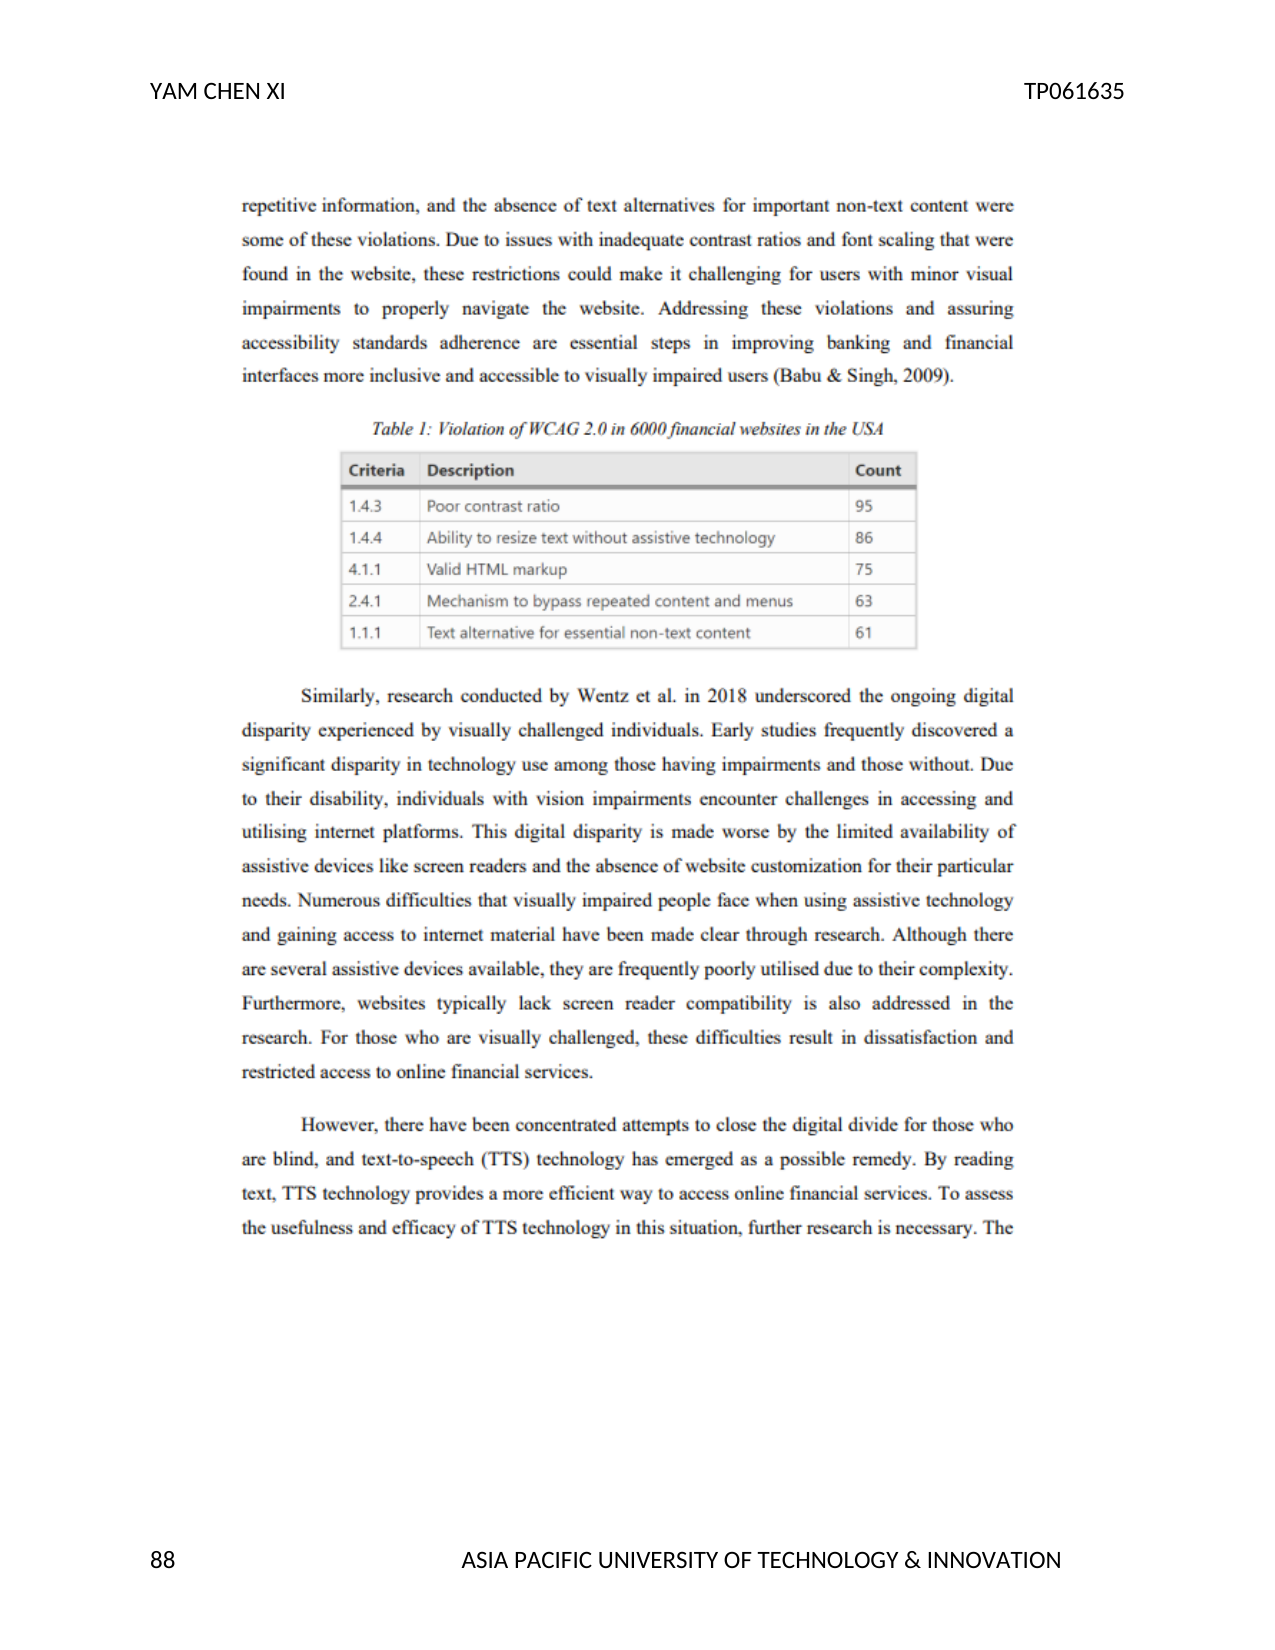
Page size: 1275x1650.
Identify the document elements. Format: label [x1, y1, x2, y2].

picture [162, 150, 1113, 1290]
